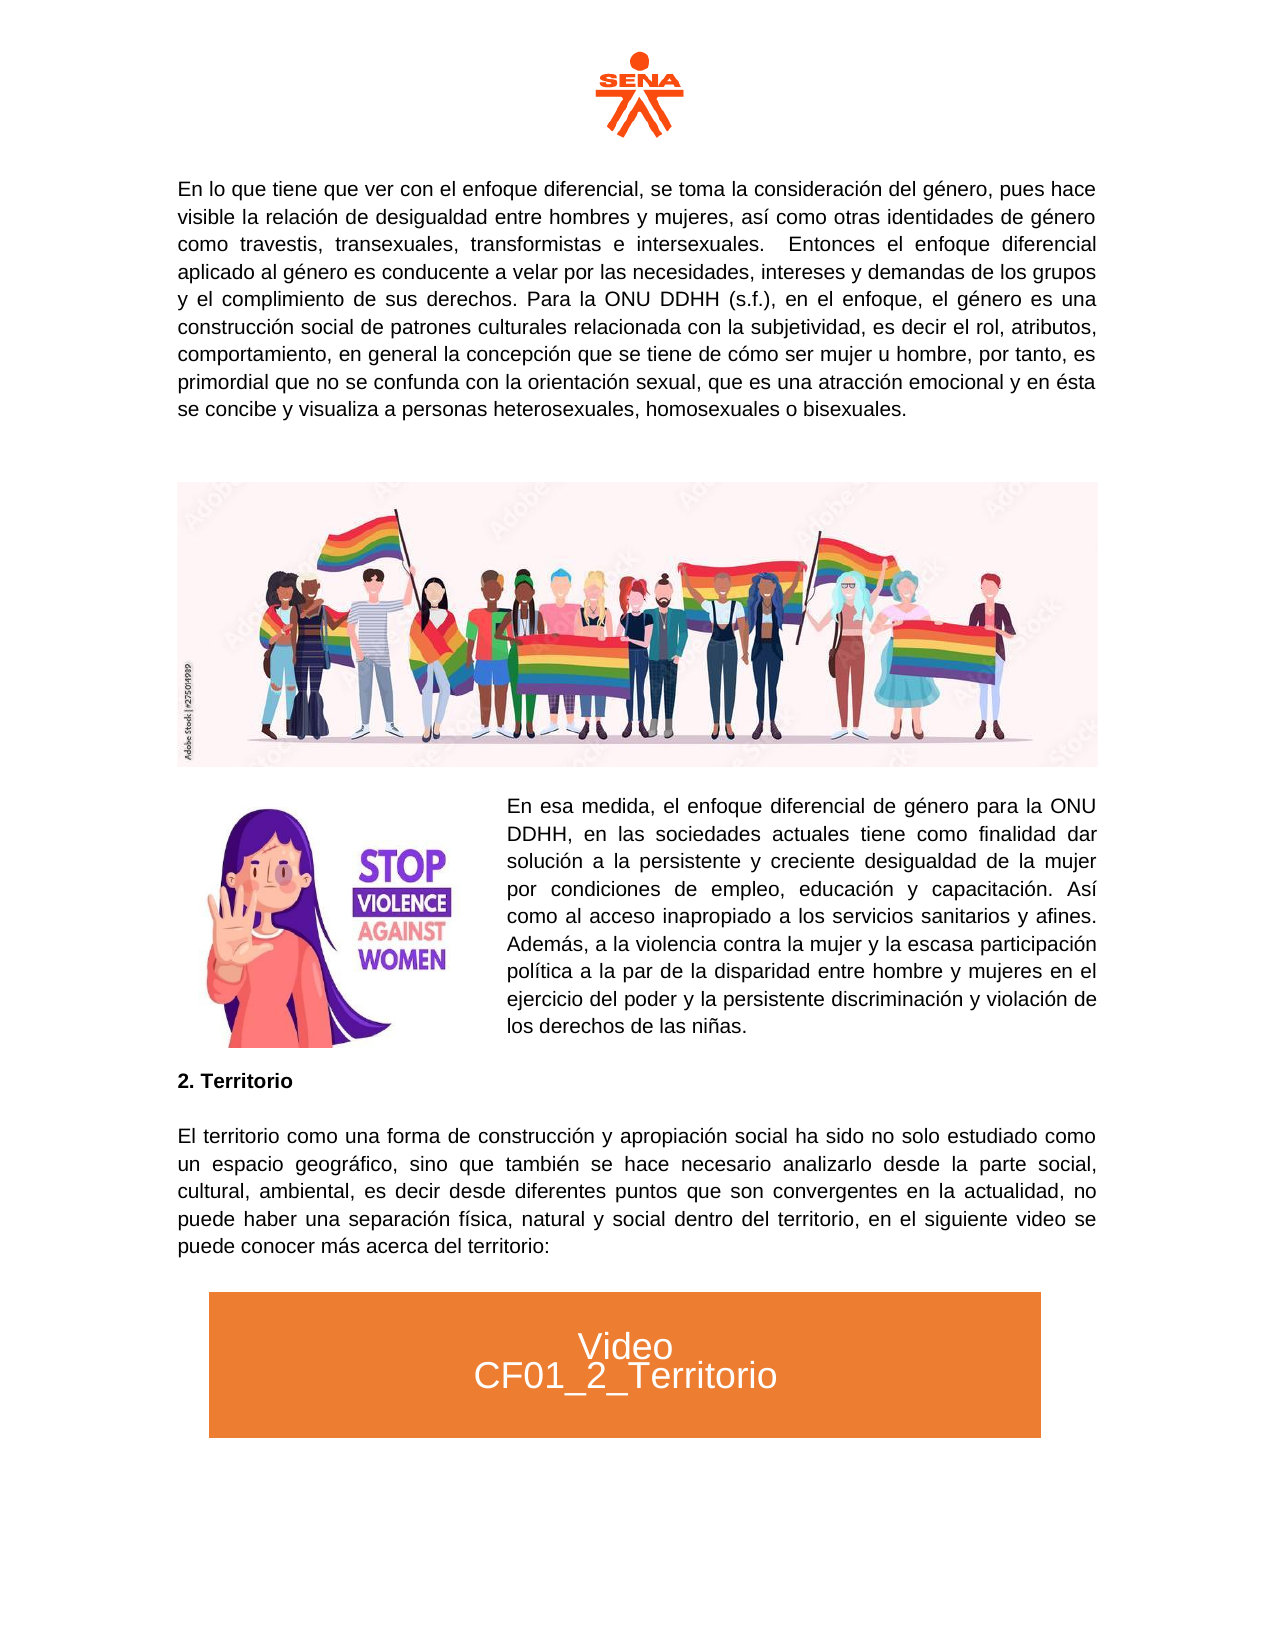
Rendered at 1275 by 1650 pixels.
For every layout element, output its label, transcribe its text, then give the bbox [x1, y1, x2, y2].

text 2. Territorio [177, 1069, 1098, 1093]
picture [585, 48, 690, 142]
picture [177, 482, 1098, 767]
text El territorio como una forma de construcción y apropiación social ha sido no solo estudiado como un espacio geográfico, sino que también se hace necesario analizarlo desde la parte social, cultural, ambiental, es decir desde diferentes puntos que son convergentes en la actualidad, no puede haber una separación física, natural y social dentro del territorio, en el siguiente video se puede conocer más acerca del territorio: [177, 1124, 1098, 1258]
text En lo que tiene que ver con el enfoque diferencial, se toma la consideración del género, pues hace visible la relación de desigualdad entre hombres y mujeres, así como otras identidades de género como travestis, transexuales, transformistas e intersexuales. Entonces el enfoque diferencial aplicado al género es conducente a velar por las necesidades, intereses y demandas de los grupos y el complimiento de sus derechos. Para la ONU DDHH (s.f.), en el enfoque, el género es una construcción social de patrones culturales relacionada con la subjetividad, es decir el rol, atributos, comportamiento, en general la concepción que se tiene de cómo ser mujer u hombre, por tanto, es primordial que no se confunda con la orientación sexual, que es una atracción emocional y en ésta se concibe y visualiza a personas heterosexuales, homosexuales o bisexuales. [177, 177, 1098, 421]
picture [177, 796, 488, 1048]
